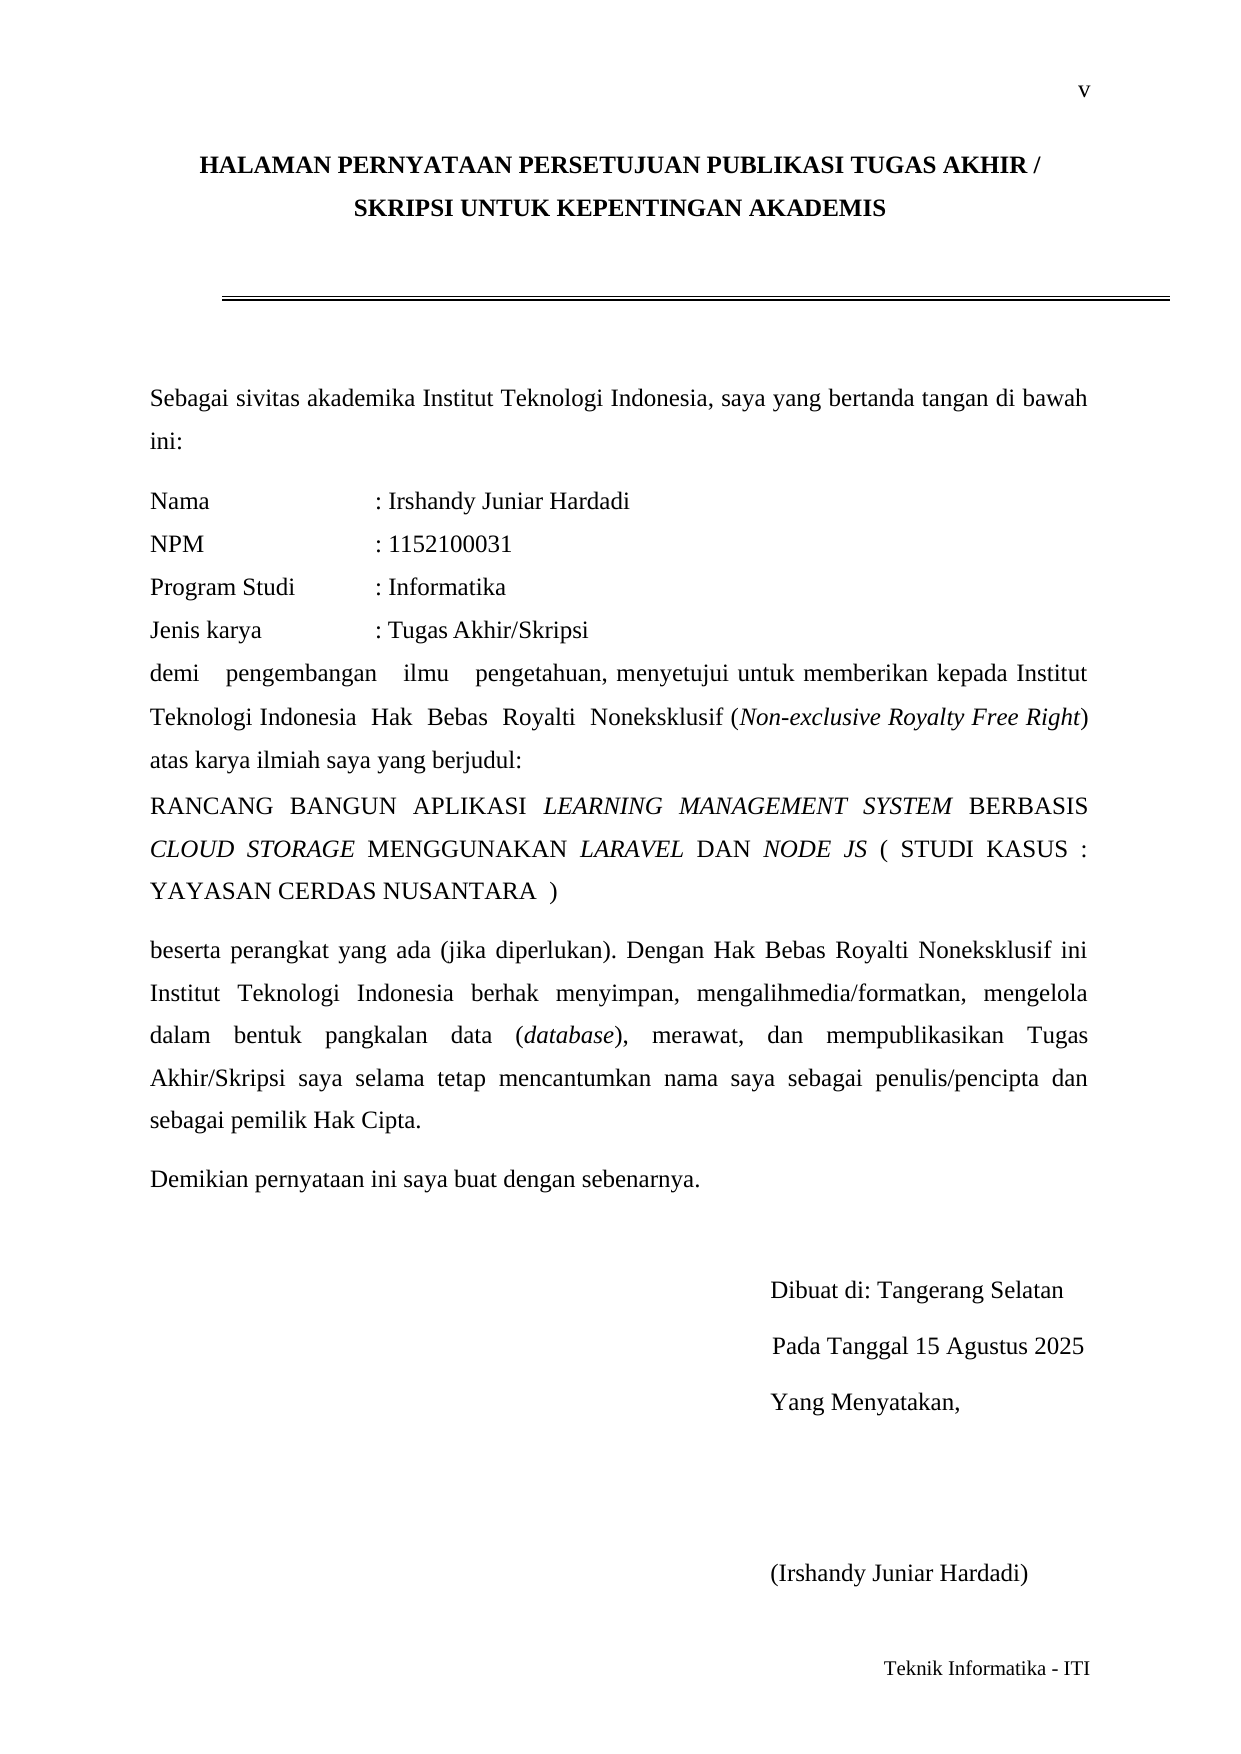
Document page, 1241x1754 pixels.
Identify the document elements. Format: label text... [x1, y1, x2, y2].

text (Irshandy Juniar Hardadi) [726, 1558, 1088, 1587]
text RANCANG BANGUN APLIKASI LEARNING MANAGEMENT SYSTEM BERBASIS CLOUD STORAGE MENGGUNAKAN LARAVEL DAN NODE JS ( STUDI KASUS : YAYASAN CERDAS NUSANTARA ) [149, 791, 1088, 905]
text Sebagai sivitas akademika Institut Teknologi Indonesia, saya yang bertanda tangan di bawah ini: [149, 383, 1088, 455]
table_cell : Tugas Akhir/Skripsi [375, 615, 932, 658]
table_cell NPM [150, 529, 375, 572]
table_cell : 1152100031 [375, 529, 932, 572]
list HALAMAN PERNYATAAN PERSETUJUAN PUBLIKASI TUGAS AKHIR / SKRIPSI UNTUK KEPENTINGAN AKADEMIS [150, 150, 1090, 222]
text beserta perangkat yang ada (jika diperlukan). Dengan Hak Bebas Royalti Noneksklusif ini Institut Teknologi Indonesia berhak menyimpan, mengalihmedia/formatkan, mengelola dalam bentuk pangkalan data (database), merawat, dan mempublikasikan Tugas Akhir/Skripsi saya selama tetap mencantumkan nama saya sebagai penulis/pencipta dan sebagai pemilik Hak Cipta. [149, 935, 1088, 1134]
table_cell : Informatika [375, 572, 932, 615]
text Demikian pernyataan ini saya buat dengan sebenarnya. [150, 1164, 1088, 1193]
text Pada Tanggal 15 Agustus 2025 [712, 1331, 1088, 1360]
table_header : Irshandy Juniar Hardadi [375, 486, 932, 529]
text demi pengembangan ilmu pengetahuan, menyetujui untuk memberikan kepada Institut Teknologi Indonesia Hak Bebas Royalti Noneksklusif (Non-exclusive Royalty Free Right) atas karya ilmiah saya yang berjudul: [149, 658, 1088, 773]
table_cell Jenis karya [150, 615, 375, 658]
table_cell Program Studi [150, 572, 375, 615]
text Yang Menyatakan, [712, 1387, 1088, 1416]
table_header Nama [150, 486, 375, 529]
text Dibuat di: Tangerang Selatan [712, 1276, 1088, 1304]
